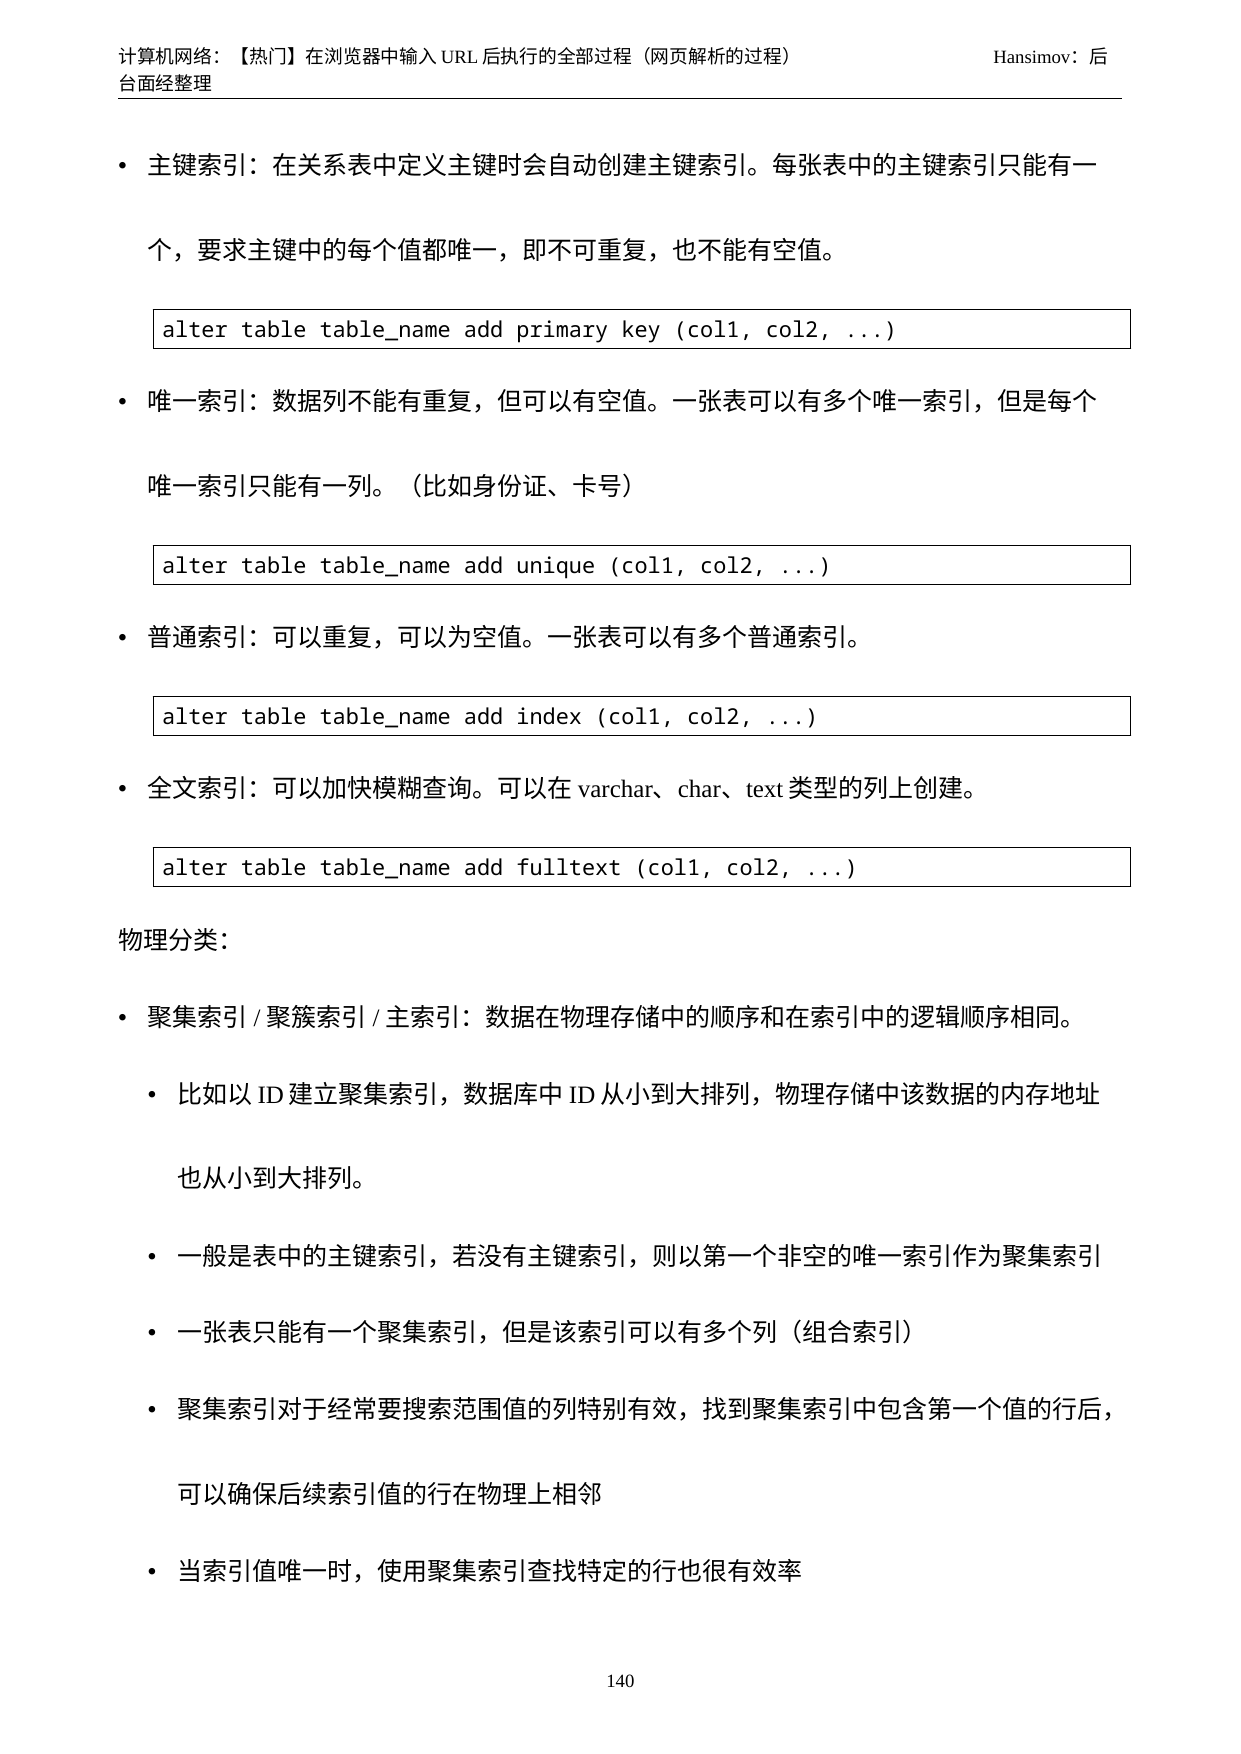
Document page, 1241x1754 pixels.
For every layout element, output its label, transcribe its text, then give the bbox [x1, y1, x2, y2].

text 唯一索引：数据列不能有重复，但可以有空值。一张表可以有多个唯一索引，但是每个唯一索引只能有一列。（比如身份证、卡号） [118, 366, 1122, 519]
text 当索引值唯一时，使用聚集索引查找特定的行也很有效率 [148, 1536, 1122, 1604]
text 物理分类： [118, 904, 1122, 972]
text 普通索引：可以重复，可以为空值。一张表可以有多个普通索引。 [118, 602, 1122, 670]
list alter table table_name add fulltext (col1, col2, ...) [154, 848, 1130, 886]
text 全文索引：可以加快模糊查询。可以在varchar、char、text类型的列上创建。 [118, 753, 1122, 821]
text 聚集索引 / 聚簇索引 / 主索引：数据在物理存储中的顺序和在索引中的逻辑顺序相同。 [118, 981, 1122, 1049]
list alter table table_name add unique (col1, col2, ...) [154, 546, 1130, 584]
text 一般是表中的主键索引，若没有主键索引，则以第一个非空的唯一索引作为聚集索引 [148, 1220, 1122, 1288]
text 聚集索引对于经常要搜索范围值的列特别有效，找到聚集索引中包含第一个值的行后，可以确保后续索引值的行在物理上相邻 [148, 1374, 1122, 1527]
text 一张表只能有一个聚集索引，但是该索引可以有多个列（组合索引） [148, 1297, 1122, 1365]
text 主键索引：在关系表中定义主键时会自动创建主键索引。每张表中的主键索引只能有一个，要求主键中的每个值都唯一，即不可重复，也不能有空值。 [118, 130, 1122, 283]
list alter table table_name add primary key (col1, col2, ...) [154, 310, 1130, 348]
text 比如以ID建立聚集索引，数据库中ID从小到大排列，物理存储中该数据的内存地址也从小到大排列。 [148, 1058, 1122, 1211]
list alter table table_name add index (col1, col2, ...) [154, 697, 1130, 735]
